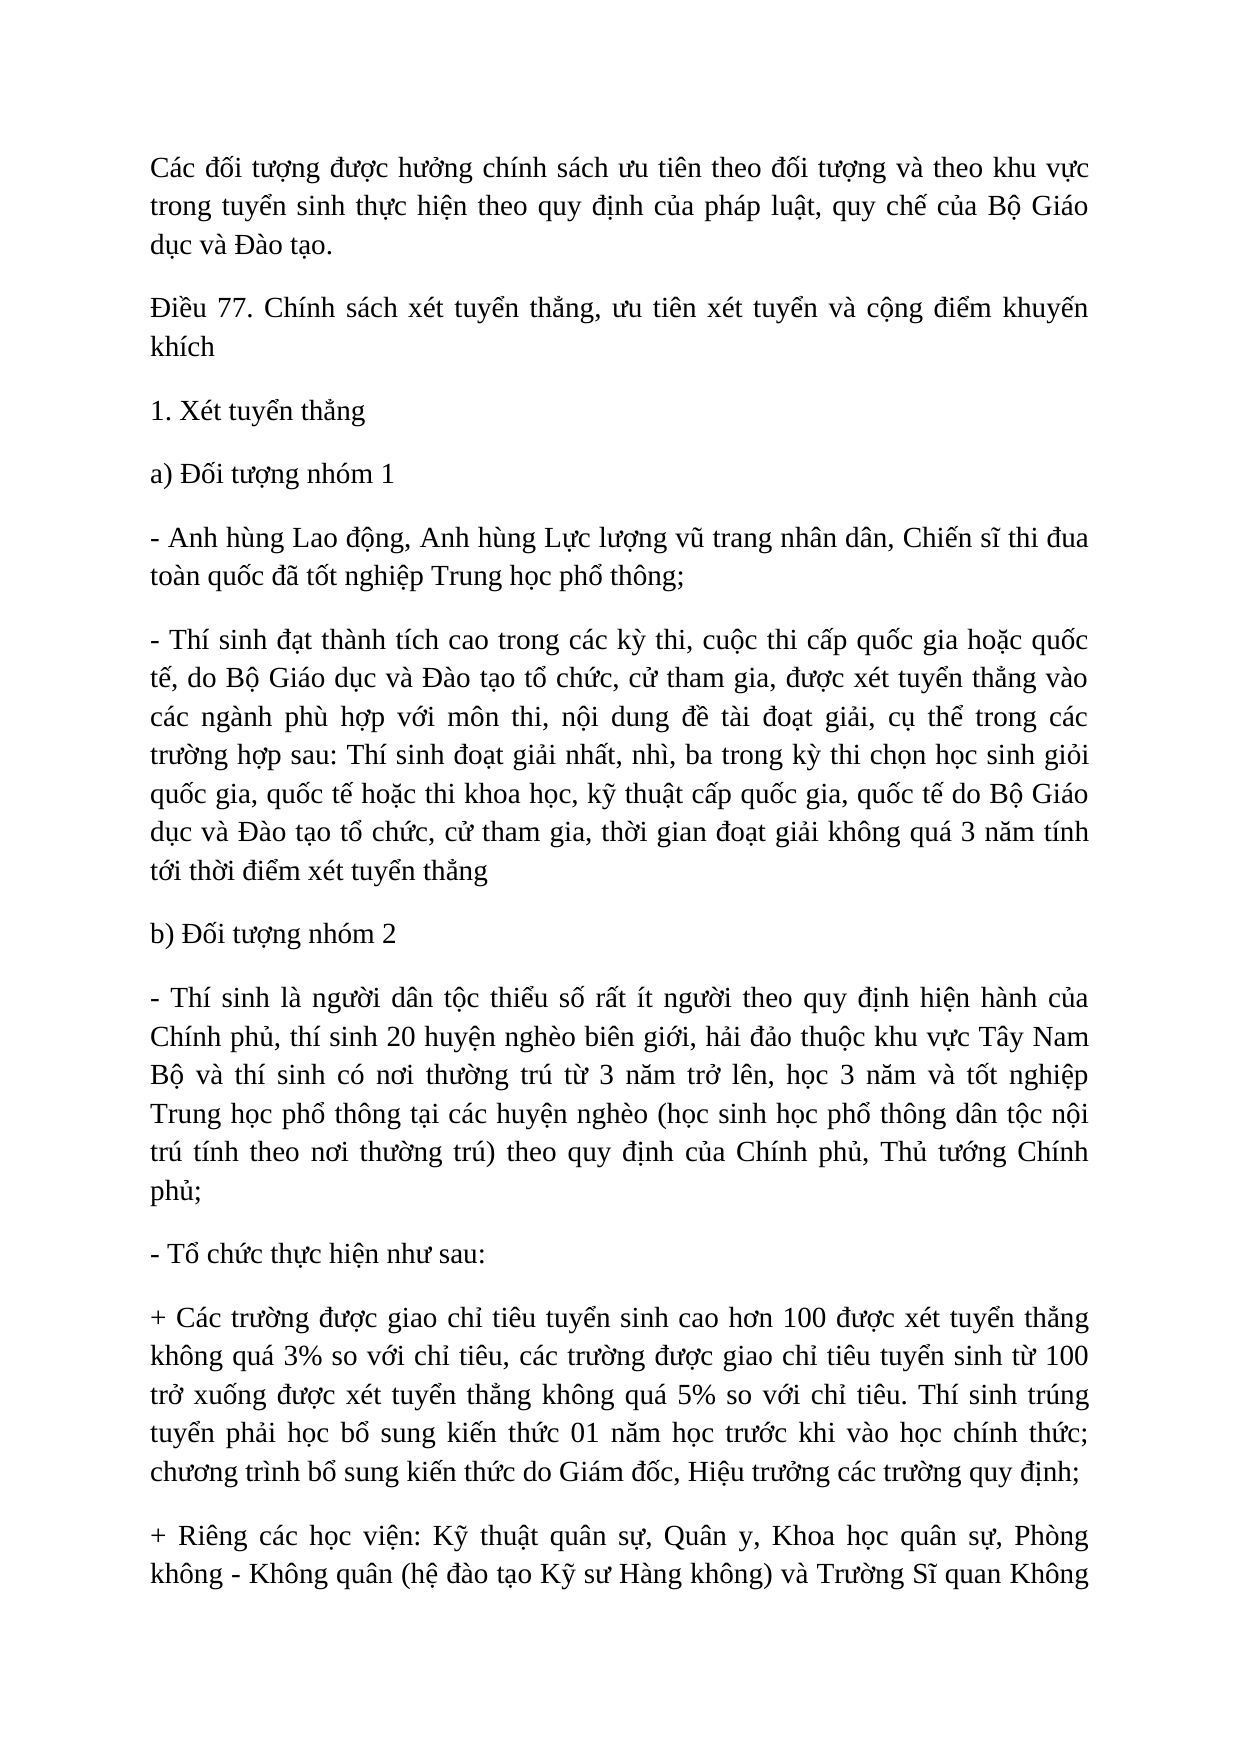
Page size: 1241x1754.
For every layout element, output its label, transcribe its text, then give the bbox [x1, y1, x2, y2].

text 1. Xét tuyển thẳng [150, 393, 1090, 426]
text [150, 1518, 1090, 1590]
text Các đối tượng được hưởng chính sách ưu tiên theo đối tượng và theo khu vực trong tuyển sinh thực hiện theo quy định của pháp luật, quy chế của Bộ Giáo dục và Đào tạo. [150, 150, 1090, 261]
text - Anh hùng Lao động, Anh hùng Lực lượng vũ trang nhân dân, Chiến sĩ thi đua toàn quốc đã tốt nghiệp Trung học phổ thông; [150, 520, 1090, 592]
text Điều 77. Chính sách xét tuyển thẳng, ưu tiên xét tuyển và cộng điểm khuyến khích [150, 291, 1090, 363]
text - Tổ chức thực hiện như sau: [150, 1236, 1090, 1270]
text - Thí sinh là người dân tộc thiểu số rất ít người theo quy định hiện hành của Chính phủ, thí sinh 20 huyện nghèo biên giới, hải đảo thuộc khu vực Tây Nam Bộ và thí sinh có nơi thường trú từ 3 năm trở lên, học 3 năm và tốt nghiệp Trung học phổ thông tại các huyện nghèo (học sinh học phổ thông dân tộc nội trú tính theo nơi thường trú) theo quy định của Chính phủ, Thủ tướng Chính phủ; [150, 980, 1090, 1206]
text + Các trường được giao chỉ tiêu tuyển sinh cao hơn 100 được xét tuyển thẳng không quá 3% so với chỉ tiêu, các trường được giao chỉ tiêu tuyển sinh từ 100 trở xuống được xét tuyển thẳng không quá 5% so với chỉ tiêu. Thí sinh trúng tuyển phải học bổ sung kiến thức 01 năm học trước khi vào học chính thức; chương trình bổ sung kiến thức do Giám đốc, Hiệu trưởng các trường quy định; [150, 1300, 1090, 1488]
text b) Đối tượng nhóm 2 [150, 917, 1090, 950]
text - Thí sinh đạt thành tích cao trong các kỳ thi, cuộc thi cấp quốc gia hoặc quốc tế, do Bộ Giáo dục và Đào tạo tổ chức, cử tham gia, được xét tuyển thẳng vào các ngành phù hợp với môn thi, nội dung đề tài đoạt giải, cụ thể trong các trường hợp sau: Thí sinh đoạt giải nhất, nhì, ba trong kỳ thi chọn học sinh giỏi quốc gia, quốc tế hoặc thi khoa học, kỹ thuật cấp quốc gia, quốc tế do Bộ Giáo dục và Đào tạo tổ chức, cử tham gia, thời gian đoạt giải không quá 3 năm tính tới thời điểm xét tuyển thẳng [150, 622, 1090, 887]
text a) Đối tượng nhóm 1 [150, 456, 1090, 490]
